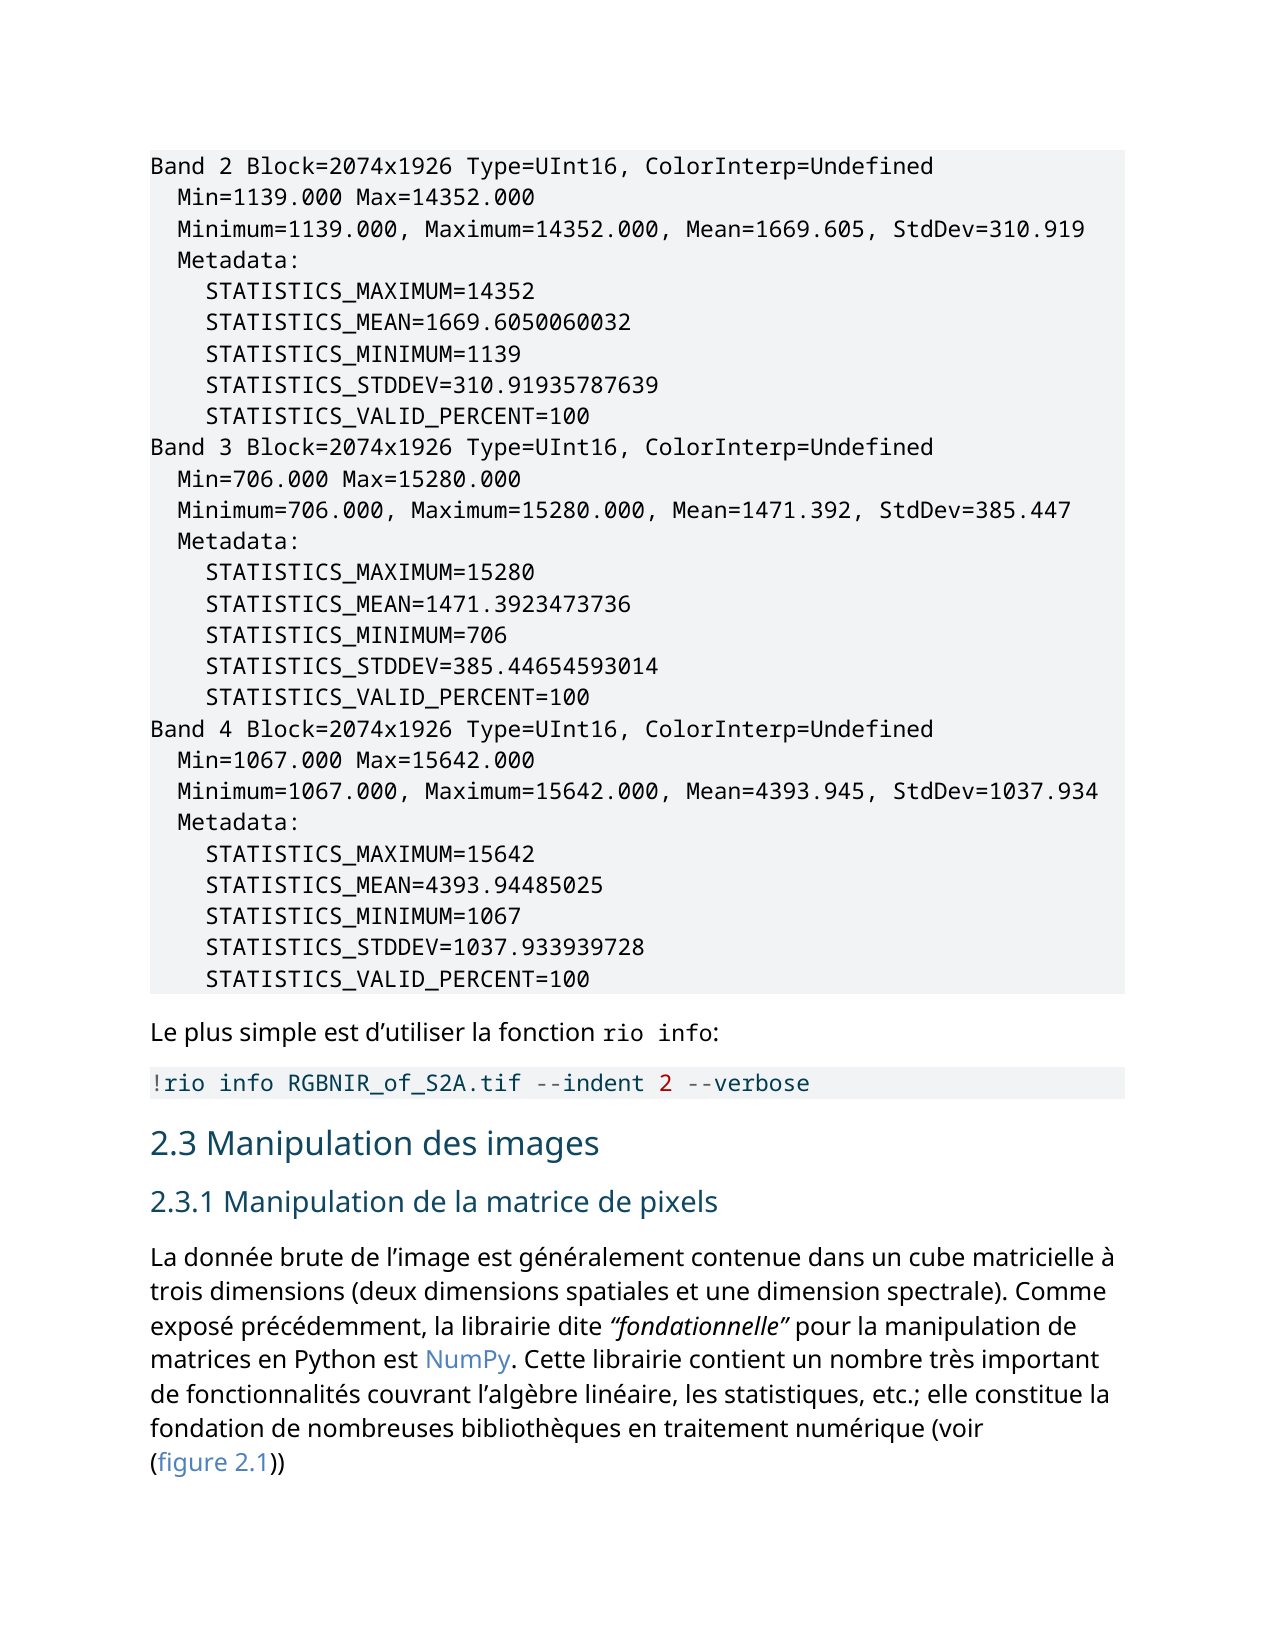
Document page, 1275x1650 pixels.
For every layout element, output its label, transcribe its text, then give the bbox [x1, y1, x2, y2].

subtitle 2.3 Manipulation des images [150, 1119, 1125, 1165]
subtitle 2.3.1 Manipulation de la matrice de pixels [150, 1182, 1125, 1221]
text Le plus simple est d’utiliser la fonction rio info: [150, 1014, 1125, 1049]
text !rio info RGBNIR_of_S2A.tif --indent 2 --verbose [150, 1067, 1125, 1099]
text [150, 150, 1125, 994]
text La donnée brute de l’image est généralement contenue dans un cube matricielle à trois dimensions (deux dimensions spatiales et une dimension spectrale). Comme exposé précédemment, la librairie dite “fondationnelle” pour la manipulation de matrices en Python est NumPy. Cette librairie contient un nombre très important de fonctionnalités couvrant l’algèbre linéaire, les statistiques, etc.; elle constitue la fondation de nombreuses bibliothèques en traitement numérique (voir (figure 2.1)) [150, 1240, 1125, 1478]
